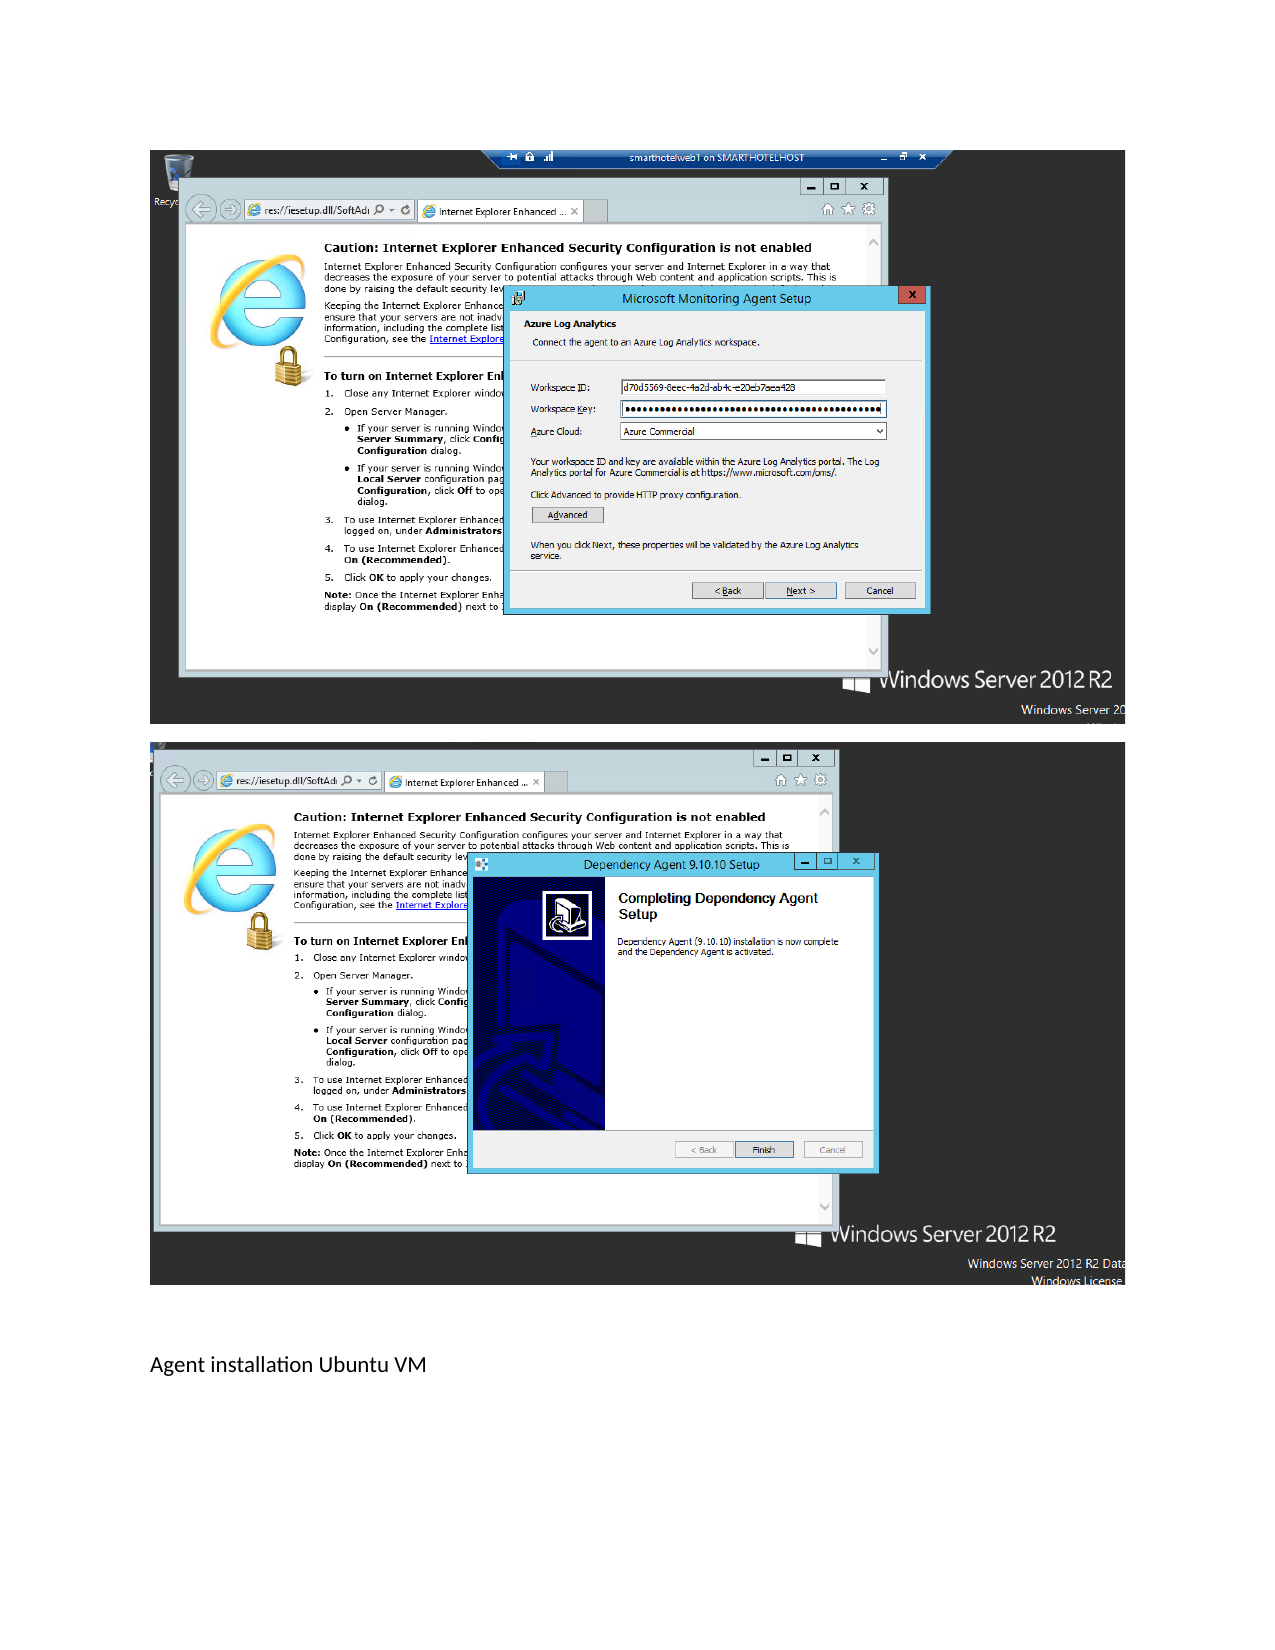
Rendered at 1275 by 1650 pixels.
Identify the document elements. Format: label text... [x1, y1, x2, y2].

picture [150, 150, 1125, 724]
picture [150, 742, 1125, 1285]
text Agent installation Ubuntu VM [150, 1350, 1125, 1378]
